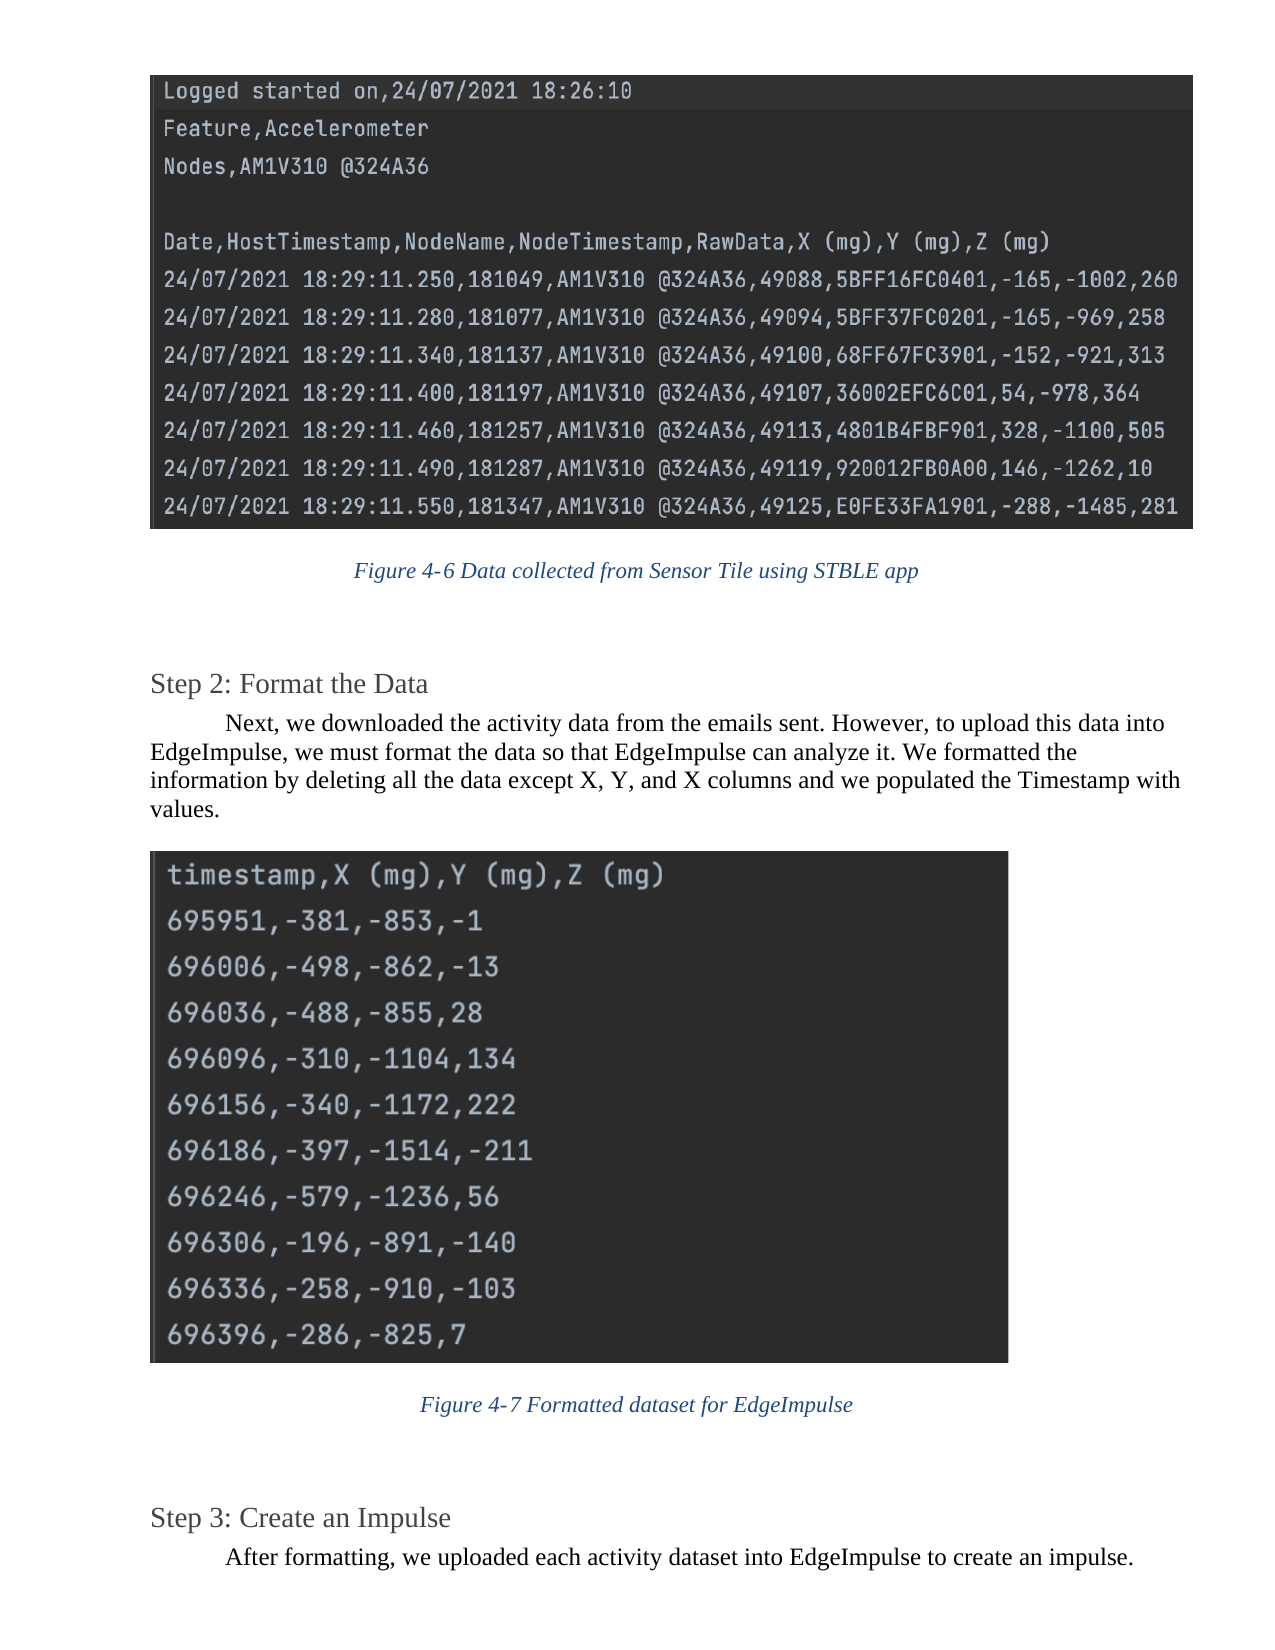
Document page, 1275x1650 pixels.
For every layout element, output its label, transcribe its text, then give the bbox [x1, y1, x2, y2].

text After formatting, we uploaded each activity dataset into EdgeImpulse to create an impulse. [150, 1542, 1200, 1571]
picture [150, 851, 1009, 1363]
text Next, we downloaded the activity data from the emails sent. However, to upload this data into EdgeImpulse, we must format the data so that EdgeImpulse can analyze it. We formatted the information by deleting all the data except X, Y, and X columns and we populated the Timestamp with values. [150, 708, 1200, 823]
subtitle Step 2: Format the Data [75, 666, 1200, 700]
subtitle Step 3: Create an Impulse [75, 1500, 1200, 1534]
picture [150, 75, 1193, 529]
